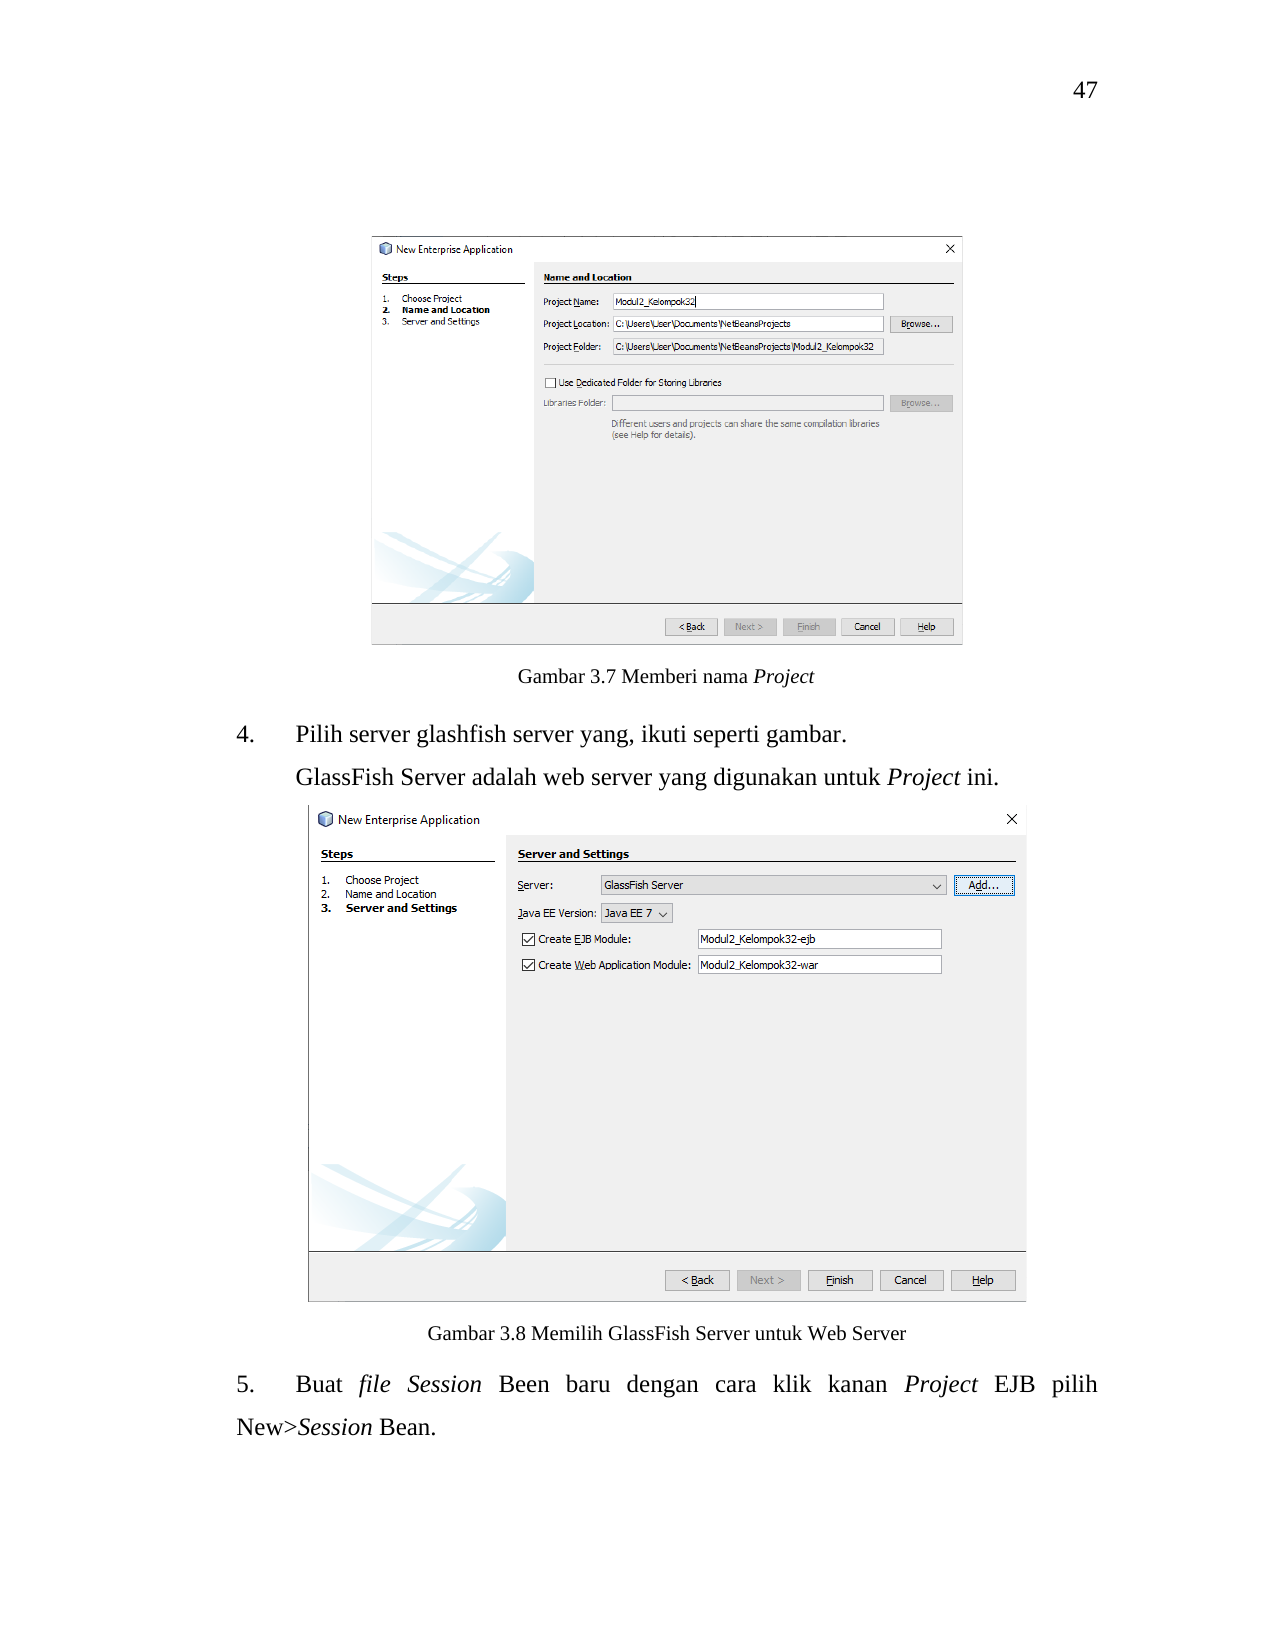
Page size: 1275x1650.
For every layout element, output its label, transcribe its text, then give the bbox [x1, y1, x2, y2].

text Gambar 3.7 Memberi nama Project [236, 663, 1098, 688]
text Gambar 3.8 Memilih GlassFish Server untuk Web Server [236, 1321, 1098, 1345]
list Pilih server glashfish server yang, ikuti seperti gambar. [236, 719, 1098, 747]
list GlassFish Server adalah web server yang digunakan untuk Project ini. [236, 762, 1098, 791]
picture [371, 236, 963, 645]
picture [308, 805, 1027, 1302]
list Buat file Session Been baru dengan cara klik kanan Project EJB pilih New>Session Bean. [236, 1369, 1098, 1441]
